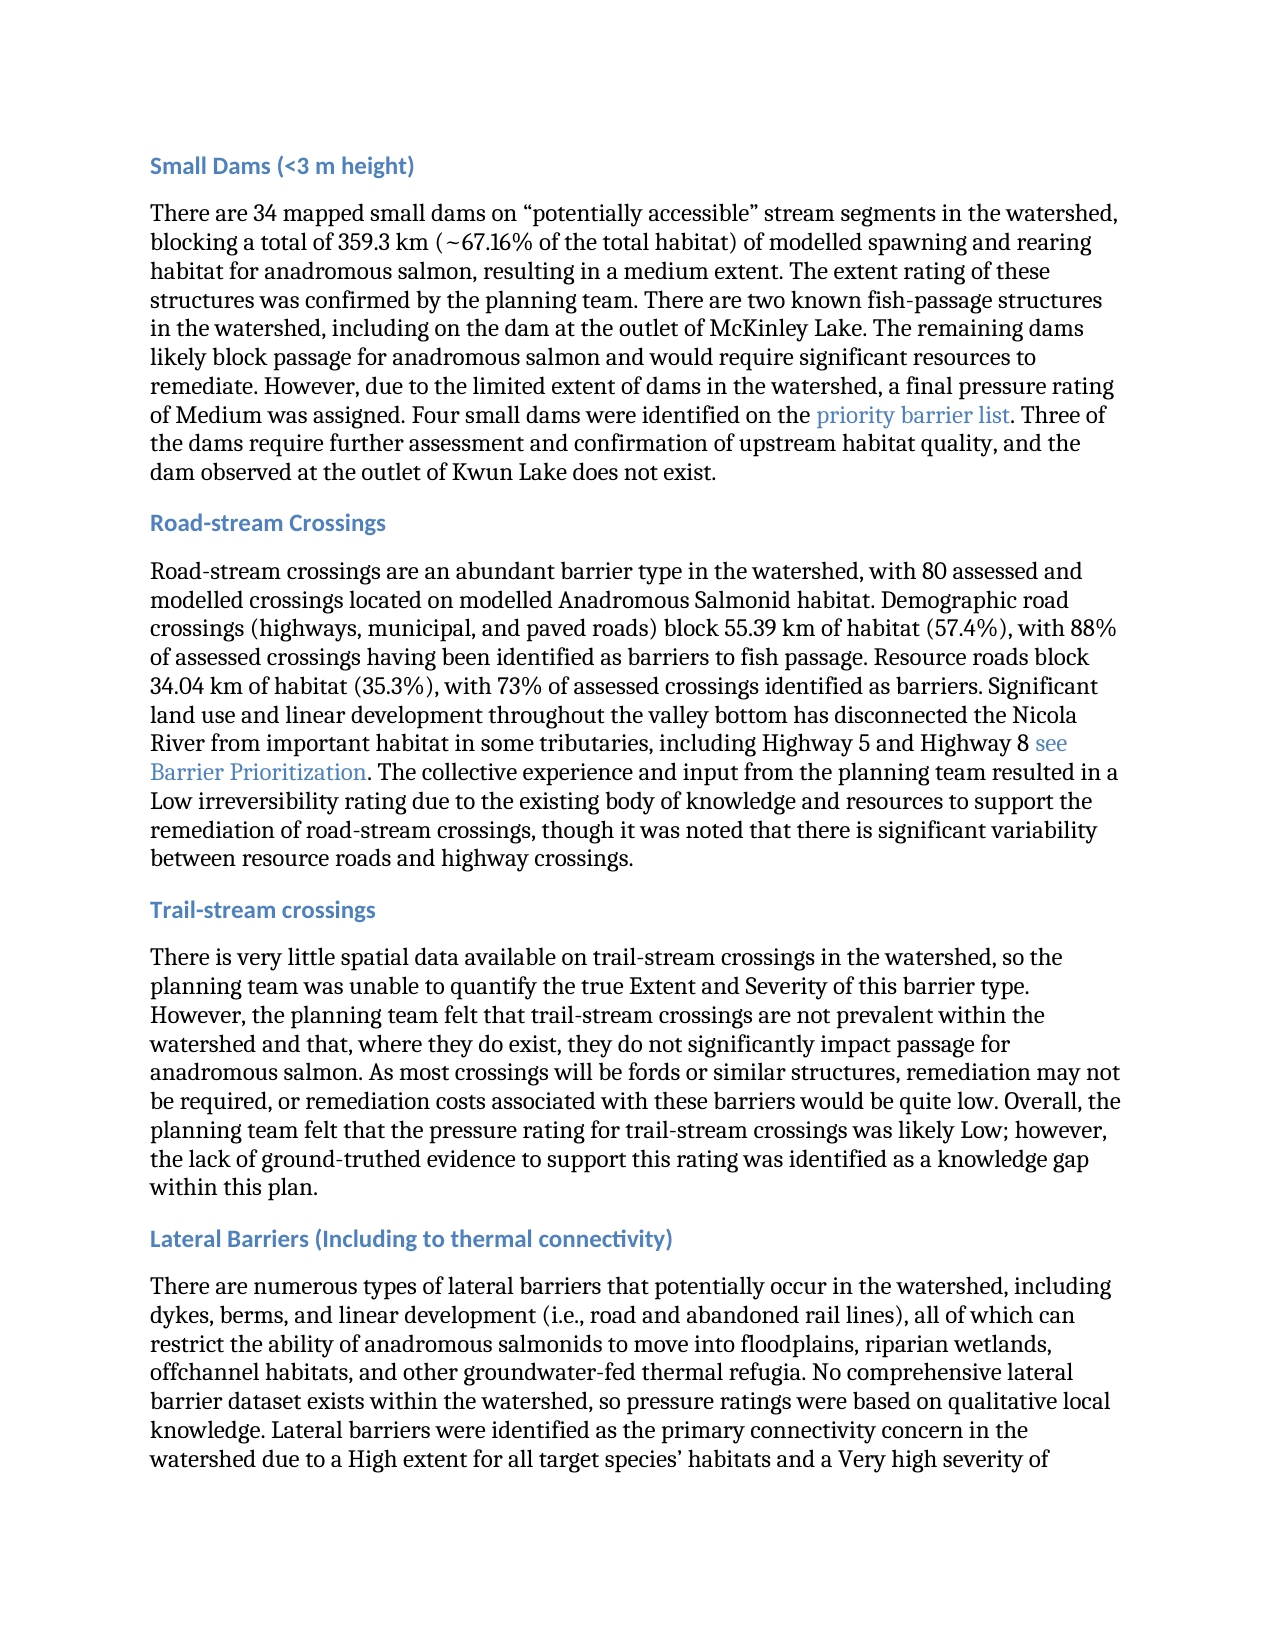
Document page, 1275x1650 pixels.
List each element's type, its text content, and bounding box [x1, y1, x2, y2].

text There are 34 mapped small dams on “potentially accessible” stream segments in the watershed, blocking a total of 359.3 km (~67.16% of the total habitat) of modelled spawning and rearing habitat for anadromous salmon, resulting in a medium extent. The extent rating of these structures was confirmed by the planning team. There are two known fish-passage structures in the watershed, including on the dam at the outlet of McKinley Lake. The remaining dams likely block passage for anadromous salmon and would require significant resources to remediate. However, due to the limited extent of dams in the watershed, a final pressure rating of Medium was assigned. Four small dams were identified on the priority barrier list. Three of the dams require further assessment and confirmation of upstream habitat quality, and the dam observed at the outlet of Kwun Lake does not exist. [150, 199, 1125, 487]
subtitle Lateral Barriers (Including to thermal connectivity) [150, 1223, 1125, 1253]
text Road-stream crossings are an abundant barrier type in the watershed, with 80 assessed and modelled crossings located on modelled Anadromous Salmonid habitat. Demographic road crossings (highways, municipal, and paved roads) block 55.39 km of habitat (57.4%), with 88% of assessed crossings having been identified as barriers to fish passage. Resource roads block 34.04 km of habitat (35.3%), with 73% of assessed crossings identified as barriers. Significant land use and linear development throughout the valley bottom has disconnected the Nicola River from important habitat in some tributaries, including Highway 5 and Highway 8 see Barrier Prioritization. The collective experience and input from the planning team resulted in a Low irreversibility rating due to the existing body of knowledge and resources to support the remediation of road-stream crossings, though it was noted that there is significant variability between resource roads and highway crossings. [150, 557, 1125, 873]
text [150, 1272, 1125, 1473]
subtitle Small Dams (<3 m height) [150, 150, 1125, 181]
subtitle Road-stream Crossings [150, 508, 1125, 538]
subtitle Trail-stream crossings [150, 894, 1125, 924]
text There is very little spatial data available on trail-stream crossings in the watershed, so the planning team was unable to quantify the true Extent and Severity of this barrier type. However, the planning team felt that trail-stream crossings are not prevalent within the watershed and that, where they do exist, they do not significantly impact passage for anadromous salmon. As most crossings will be fords or similar structures, remediation may not be required, or remediation costs associated with these barriers would be quite low. Overall, the planning team felt that the pressure rating for trail-stream crossings was likely Low; however, the lack of ground-truthed evidence to support this rating was identified as a knowledge gap within this plan. [150, 943, 1125, 1202]
